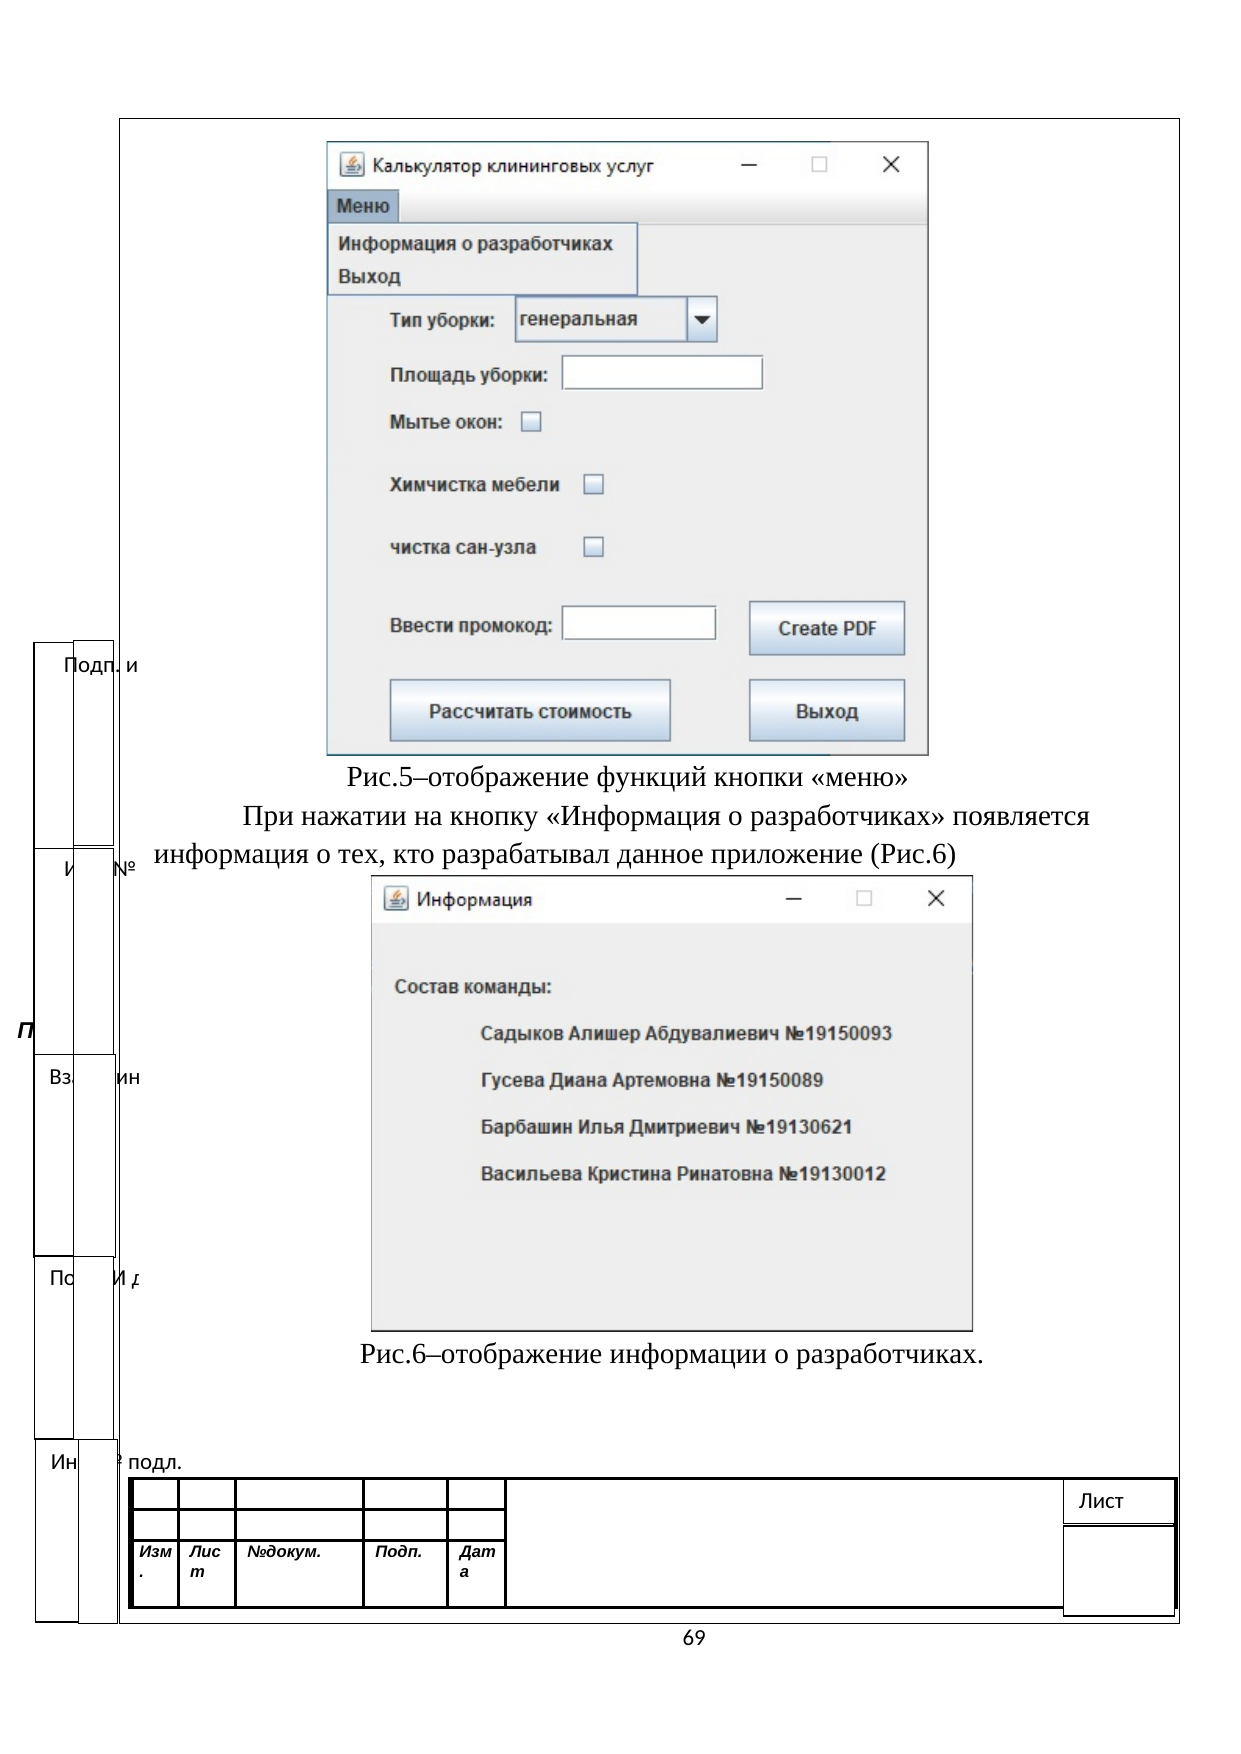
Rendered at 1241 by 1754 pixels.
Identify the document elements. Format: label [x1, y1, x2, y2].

picture [371, 875, 974, 1332]
table_cell [120, 119, 1179, 1623]
picture [326, 141, 929, 756]
